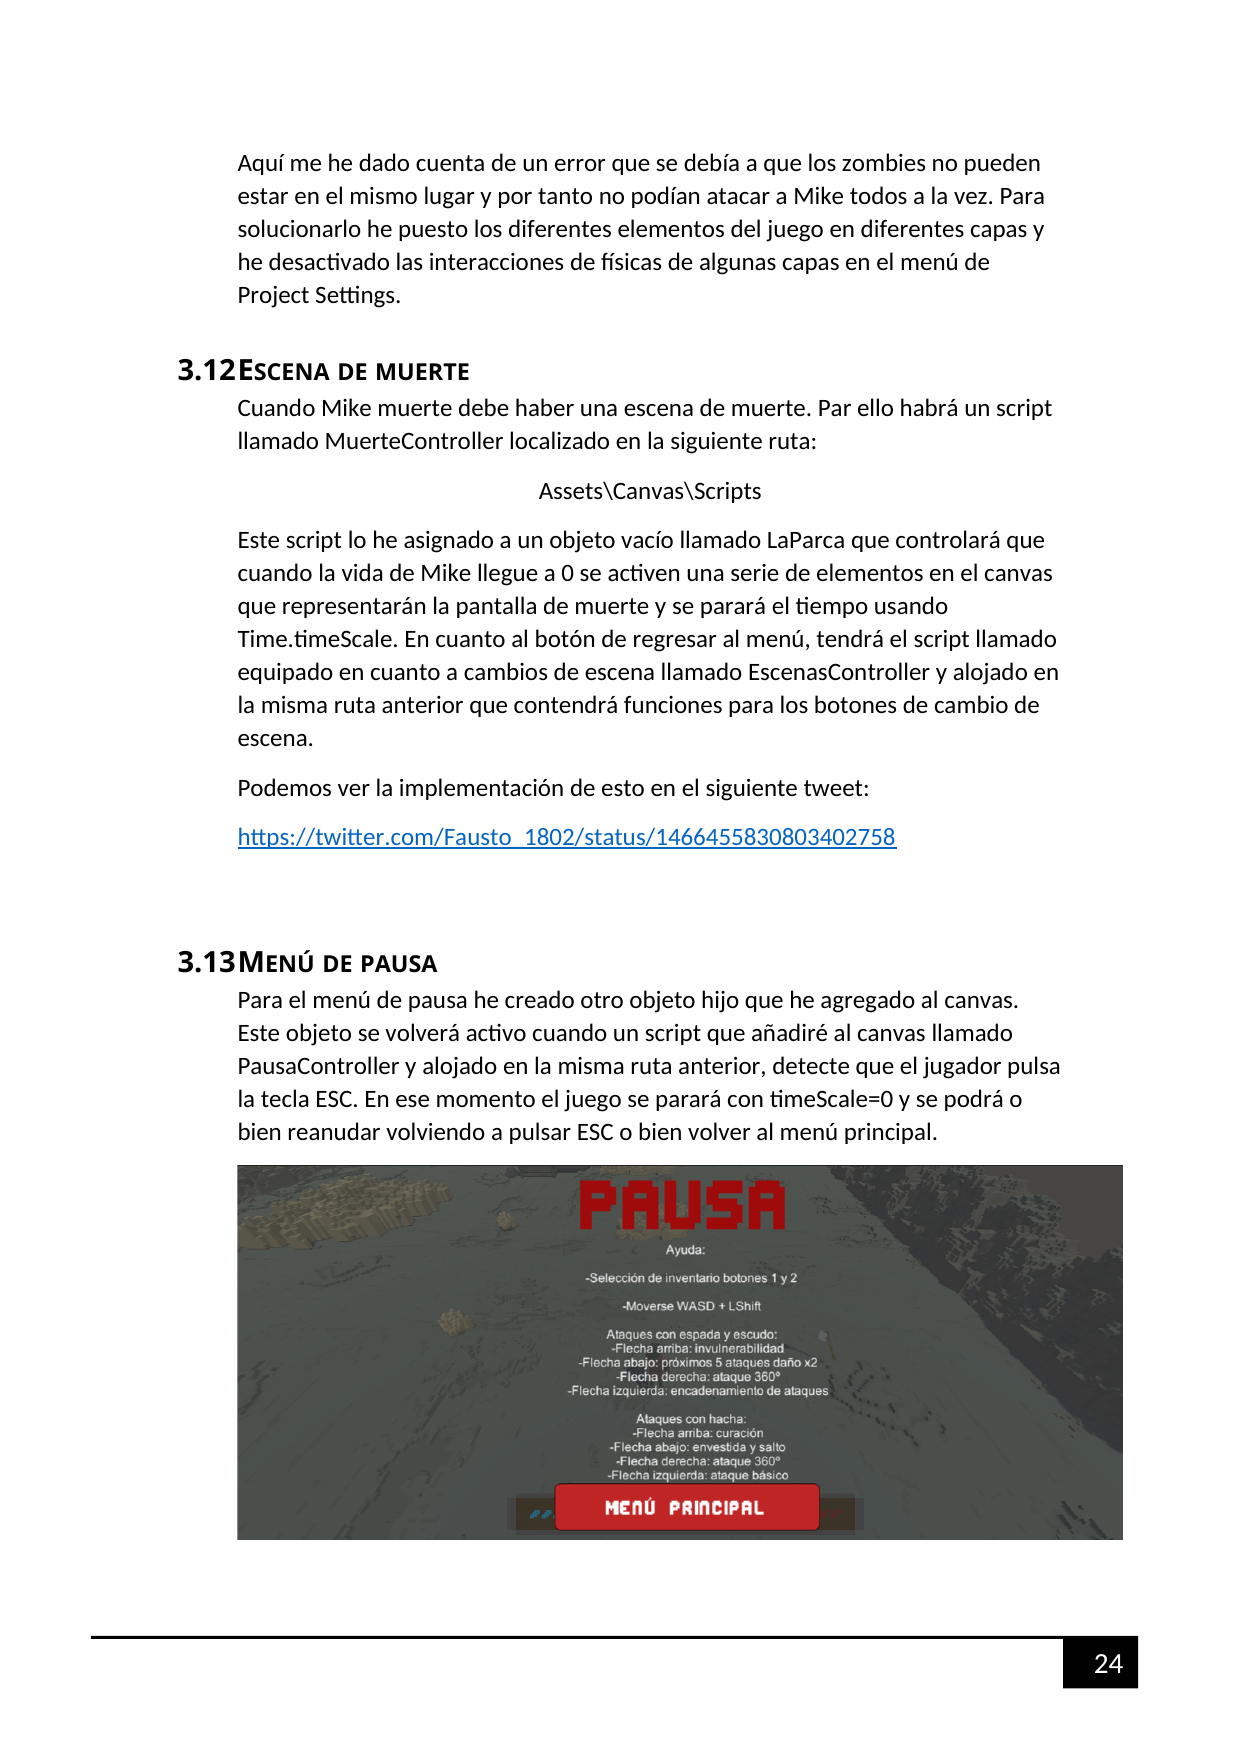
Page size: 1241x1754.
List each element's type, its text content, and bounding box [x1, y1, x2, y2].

subtitle Menú de pausa [177, 941, 1063, 981]
text Cuando Mike muerte debe haber una escena de muerte. Par ello habrá un script llamado MuerteController localizado en la siguiente ruta: [237, 392, 1063, 456]
text Aquí me he dado cuenta de un error que se debía a que los zombies no pueden estar en el mismo lugar y por tanto no podían atacar a Mike todos a la vez. Para solucionarlo he puesto los diferentes elementos del juego en diferentes capas y he desactivado las interacciones de físicas de algunas capas en el menú de Project Settings. [237, 148, 1063, 310]
text https://twitter.com/Fausto_1802/status/1466455830803402758 [237, 821, 1063, 852]
text Podemos ver la implementación de esto en el siguiente tweet: [237, 772, 1063, 802]
text Assets\Canvas\Scripts [237, 475, 1063, 506]
picture [237, 1165, 1123, 1540]
text Para el menú de pausa he creado otro objeto hijo que he agregado al canvas. Este objeto se volverá activo cuando un script que añadiré al canvas llamado PausaController y alojado en la misma ruta anterior, detecte que el jugador pulsa la tecla ESC. En ese momento el juego se parará con timeScale=0 y se podrá o bien reanudar volviendo a pulsar ESC o bien volver al menú principal. [237, 984, 1063, 1146]
subtitle Escena de muerte [177, 350, 1063, 389]
text Este script lo he asignado a un objeto vacío llamado LaParca que controlará que cuando la vida de Mike llegue a 0 se activen una serie de elementos en el canvas que representarán la pantalla de muerte y se parará el tiempo usando Time.timeScale. En cuanto al botón de regresar al menú, tendrá el script llamado equipado en cuanto a cambios de escena llamado EscenasController y alojado en la misma ruta anterior que contendrá funciones para los botones de cambio de escena. [237, 524, 1063, 753]
